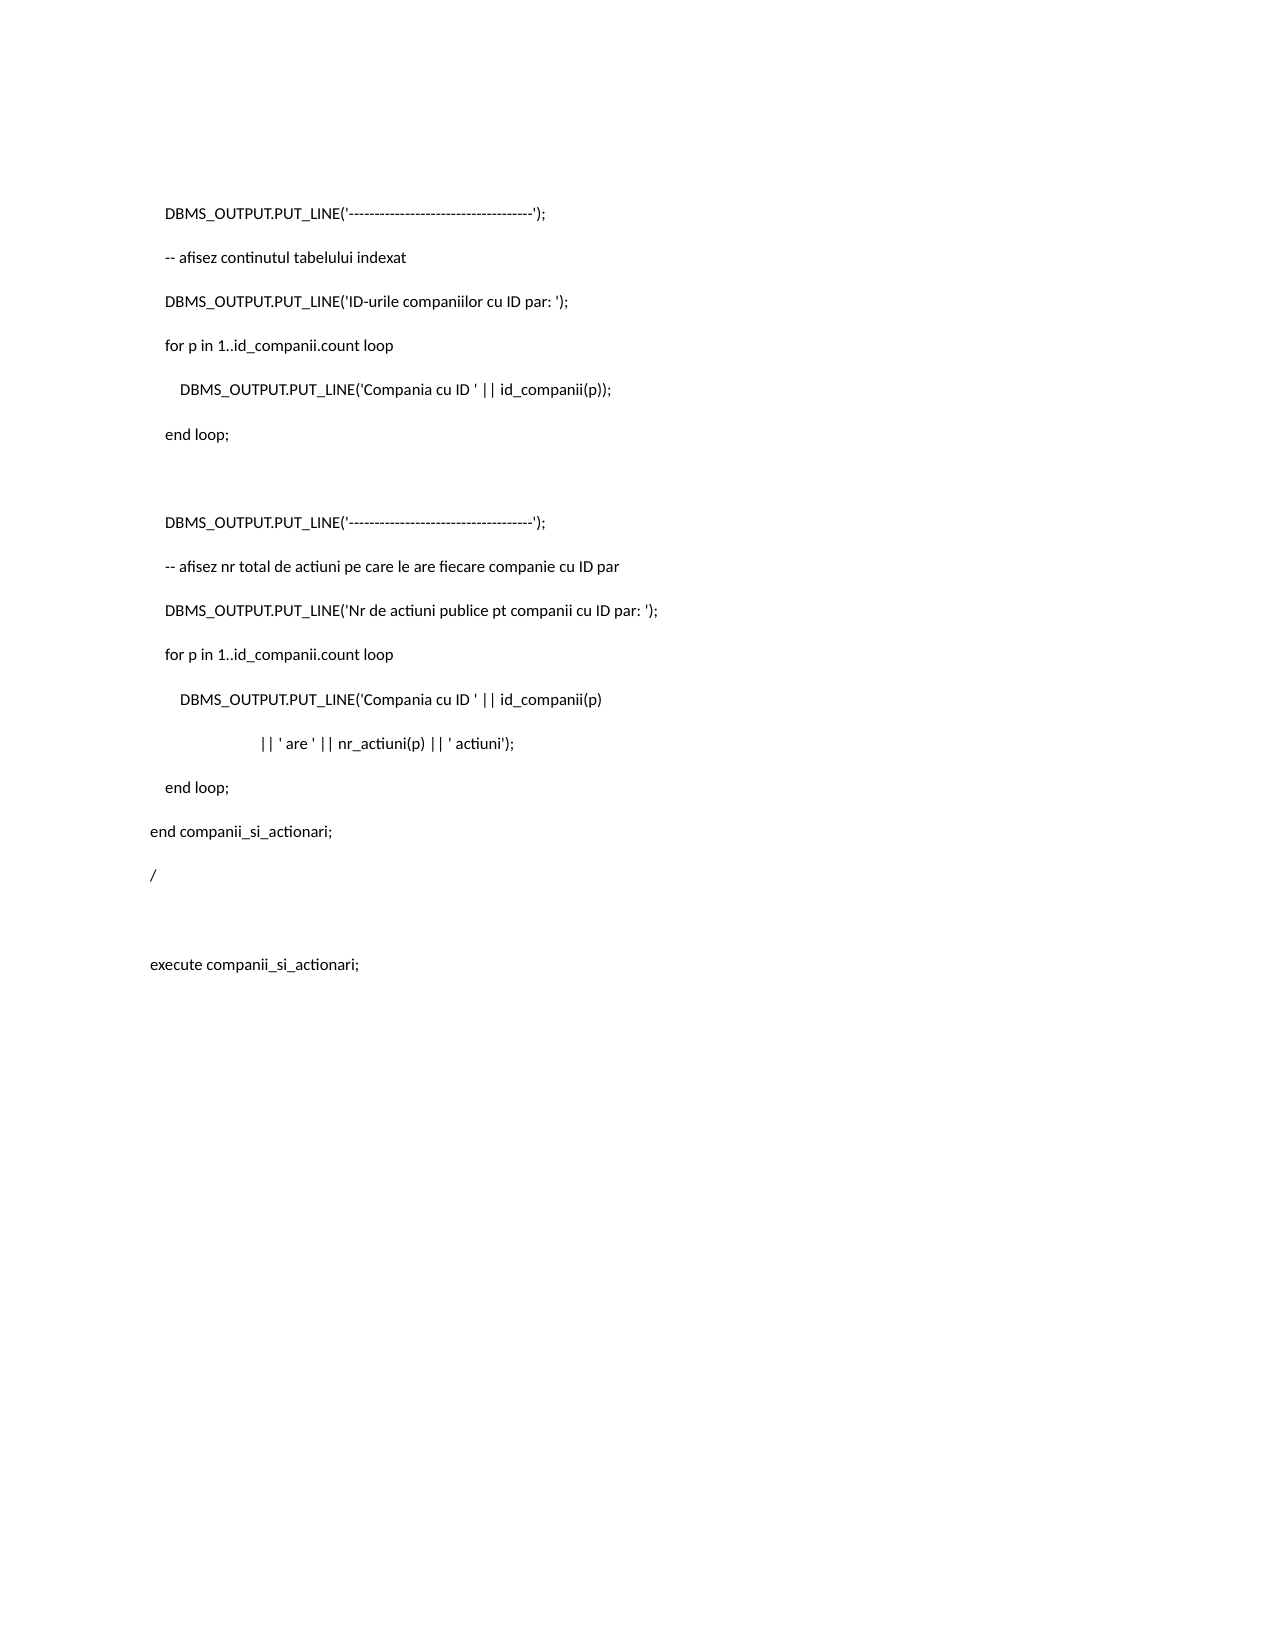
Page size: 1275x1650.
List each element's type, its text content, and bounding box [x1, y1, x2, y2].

text || ' are ' || nr_actiuni(p) || ' actiuni'); [150, 733, 1125, 753]
text end loop; [150, 777, 1125, 797]
text end loop; [150, 424, 1125, 444]
text DBMS_OUTPUT.PUT_LINE('Compania cu ID ' || id_companii(p)); [150, 380, 1125, 400]
text -- afisez continutul tabelului indexat [150, 247, 1125, 267]
text execute companii_si_actionari; [150, 954, 1125, 974]
text end companii_si_actionari; [150, 821, 1125, 842]
text DBMS_OUTPUT.PUT_LINE('------------------------------------'); [150, 512, 1125, 532]
text DBMS_OUTPUT.PUT_LINE('Compania cu ID ' || id_companii(p) [150, 689, 1125, 709]
text DBMS_OUTPUT.PUT_LINE('------------------------------------'); [150, 203, 1125, 223]
text / [150, 866, 1125, 886]
text DBMS_OUTPUT.PUT_LINE('Nr de actiuni publice pt companii cu ID par: '); [150, 601, 1125, 621]
text DBMS_OUTPUT.PUT_LINE('ID-urile companiilor cu ID par: '); [150, 291, 1125, 312]
text for p in 1..id_companii.count loop [150, 645, 1125, 665]
text -- afisez nr total de actiuni pe care le are fiecare companie cu ID par [150, 556, 1125, 577]
text for p in 1..id_companii.count loop [150, 336, 1125, 356]
